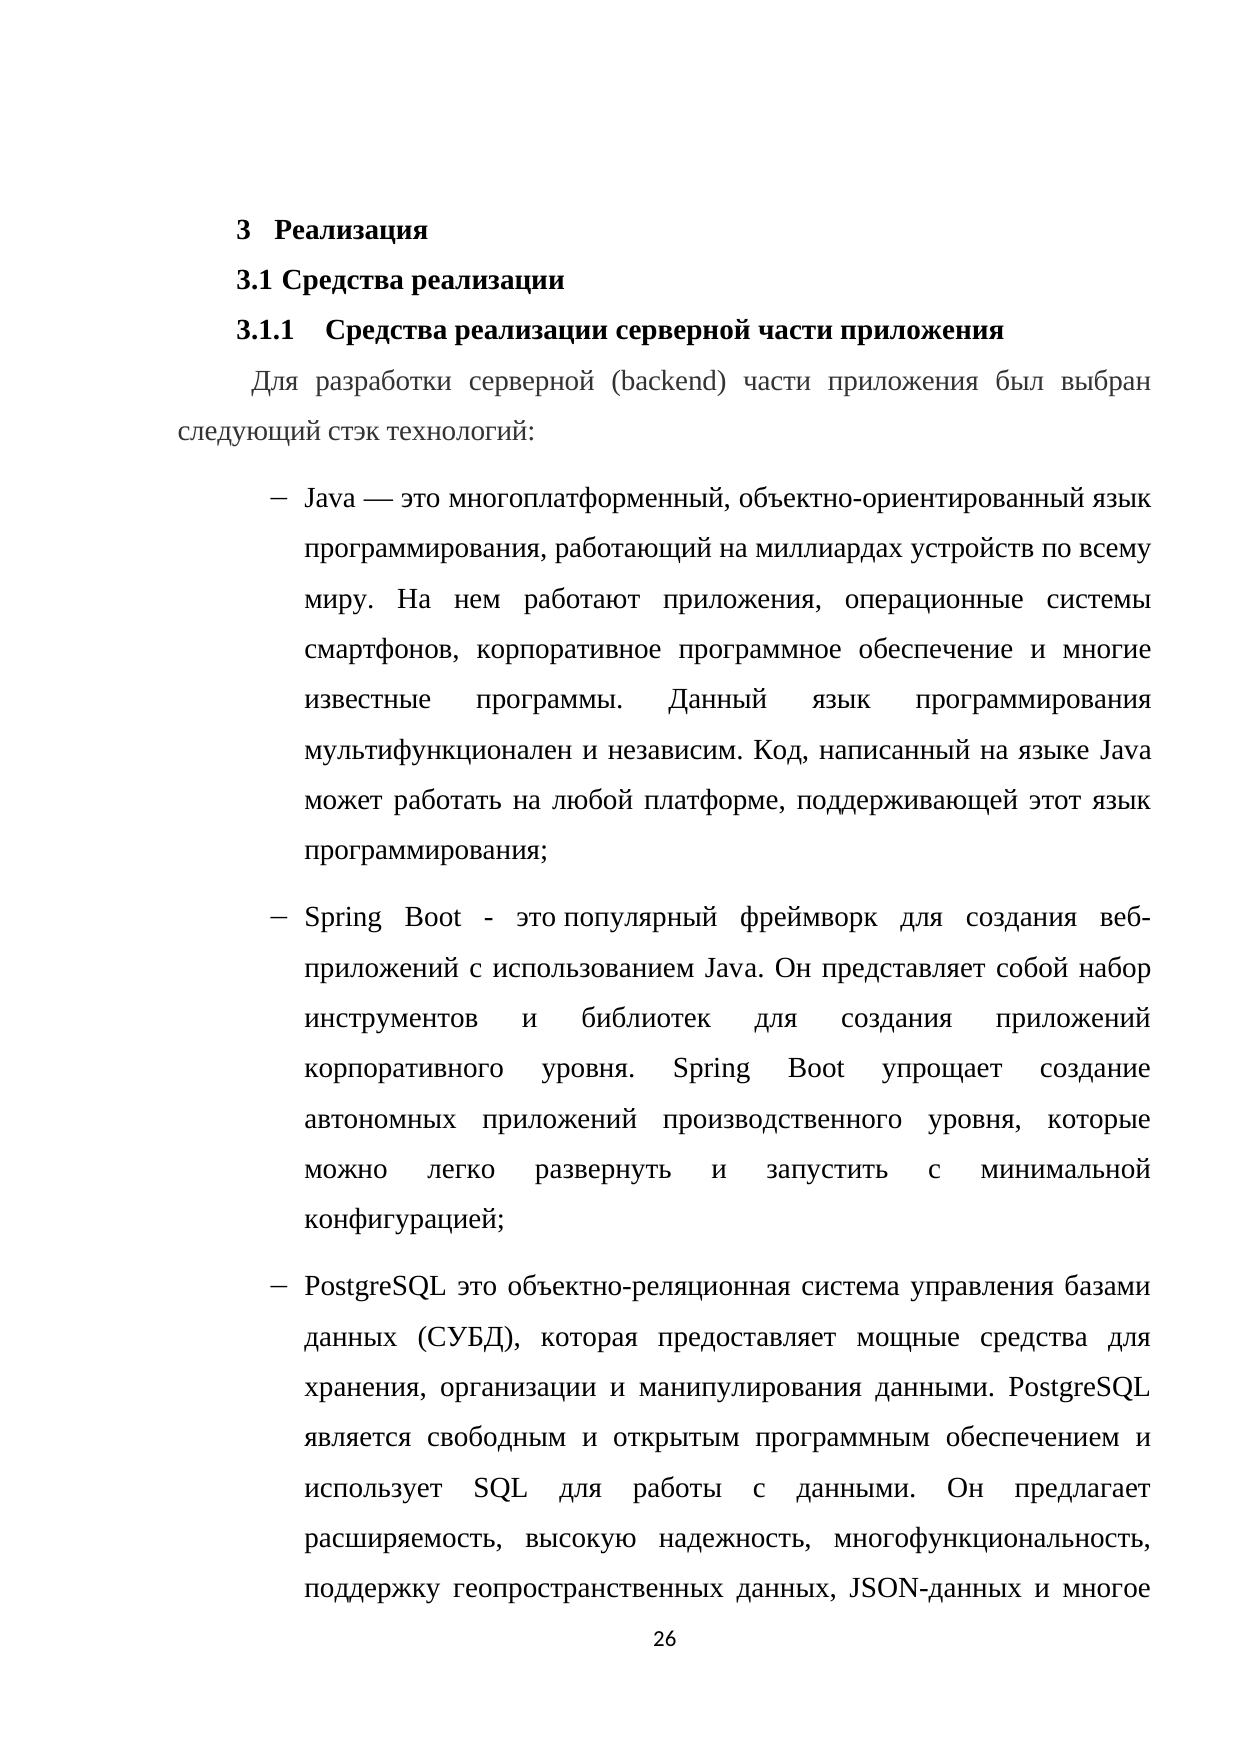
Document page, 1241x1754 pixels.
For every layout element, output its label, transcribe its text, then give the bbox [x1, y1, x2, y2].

text Java — это многоплатформенный, объектно-ориентированный язык программирования, работающий на миллиардах устройств по всему миру. На нем работают приложения, операционные системы смартфонов, корпоративное программное обеспечение и многие известные программы. Данный язык программирования мультифункционален и независим. Код, написанный на языке Java может работать на любой платформе, поддерживающей этот язык программирования; [267, 480, 1152, 866]
text Для разработки серверной (backend) части приложения был выбран следующий стэк технологий: [177, 363, 1152, 447]
text Реализация [236, 212, 1152, 245]
text Spring Boot - это популярный фреймворк для создания веб-приложений с использованием Java. Он представляет собой набор инструментов и библиотек для создания приложений корпоративного уровня. Spring Boot упрощает создание автономных приложений производственного уровня, которые можно легко развернуть и запустить с минимальной конфигурацией; [267, 899, 1152, 1235]
text Средства реализации серверной части приложения [236, 312, 1152, 346]
text Средства реализации [236, 262, 1152, 296]
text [267, 1268, 1152, 1604]
